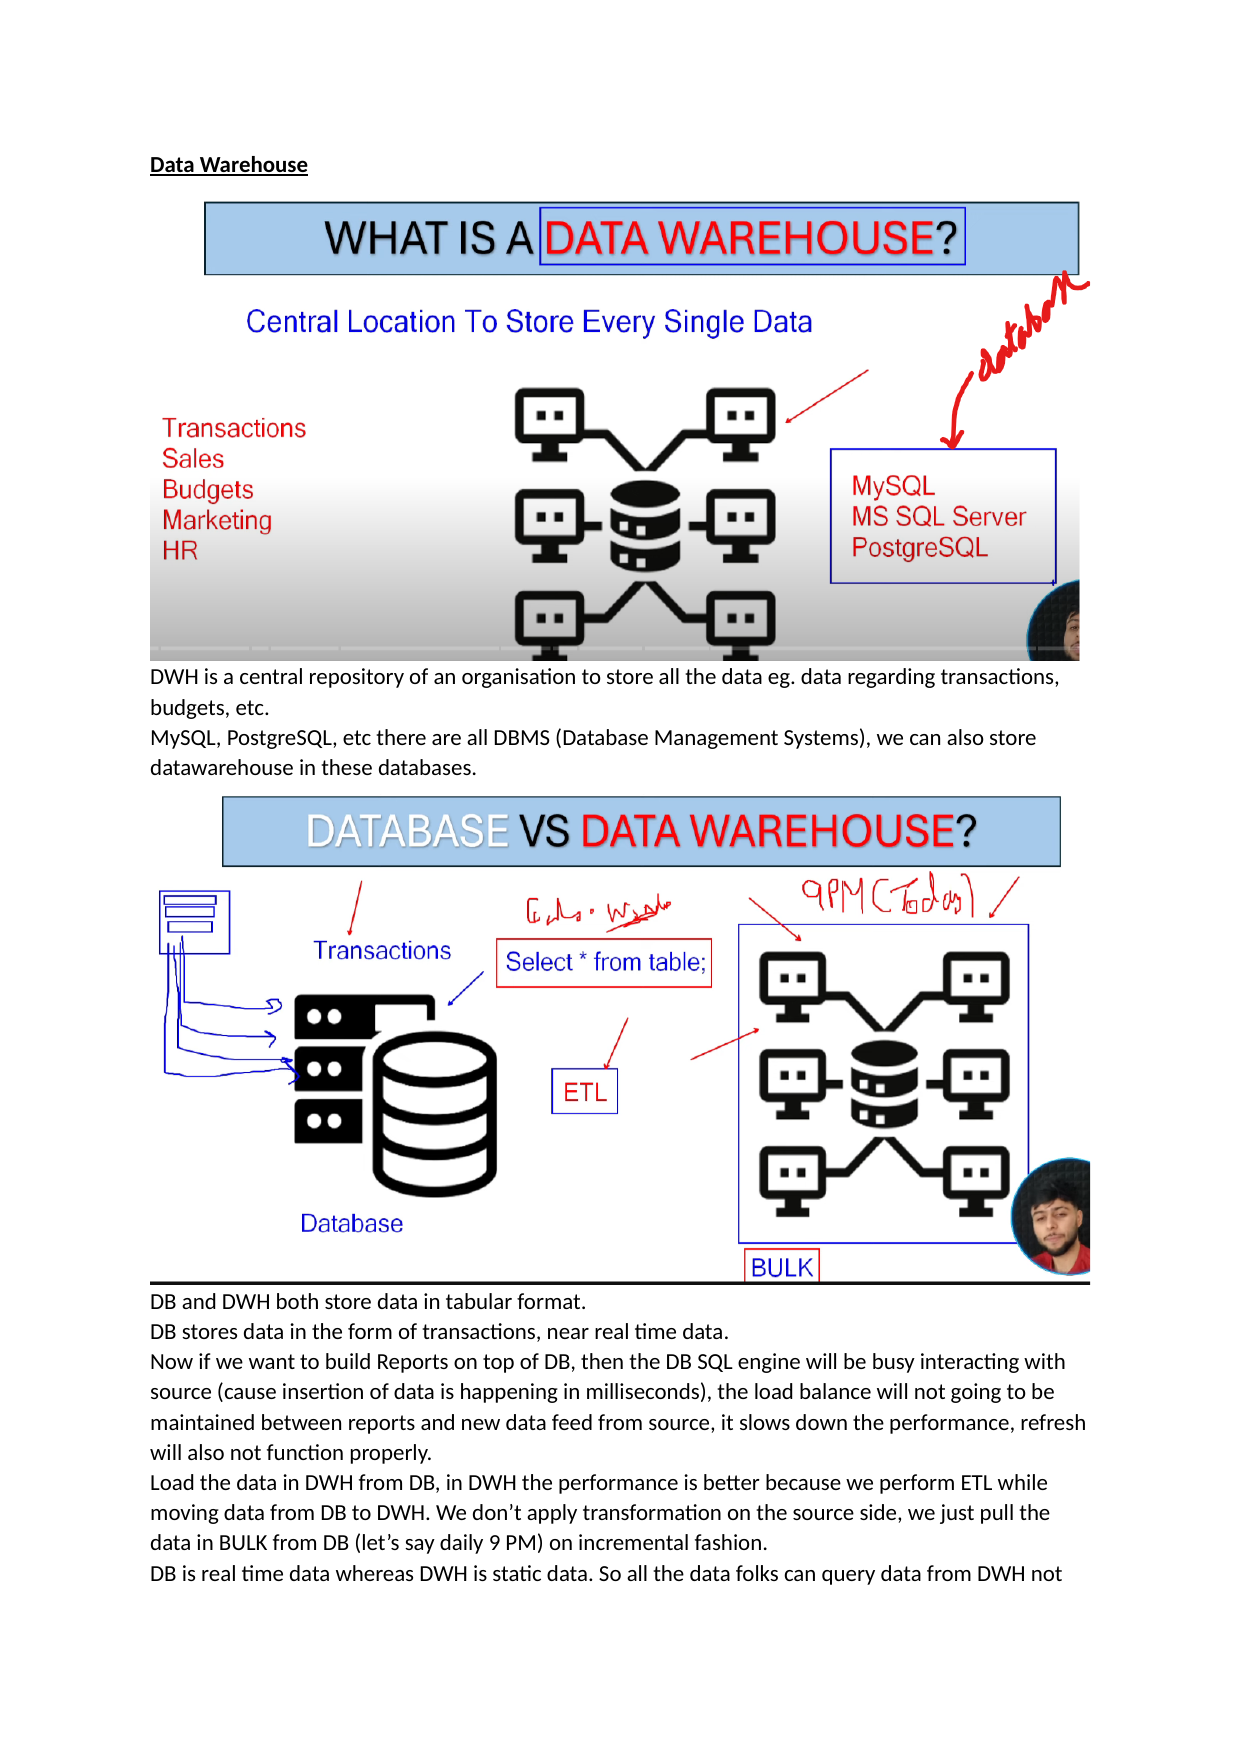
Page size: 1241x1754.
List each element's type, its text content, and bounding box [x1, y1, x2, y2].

picture [150, 180, 1091, 661]
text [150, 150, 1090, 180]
picture [150, 783, 1091, 1285]
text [150, 1285, 1090, 1587]
